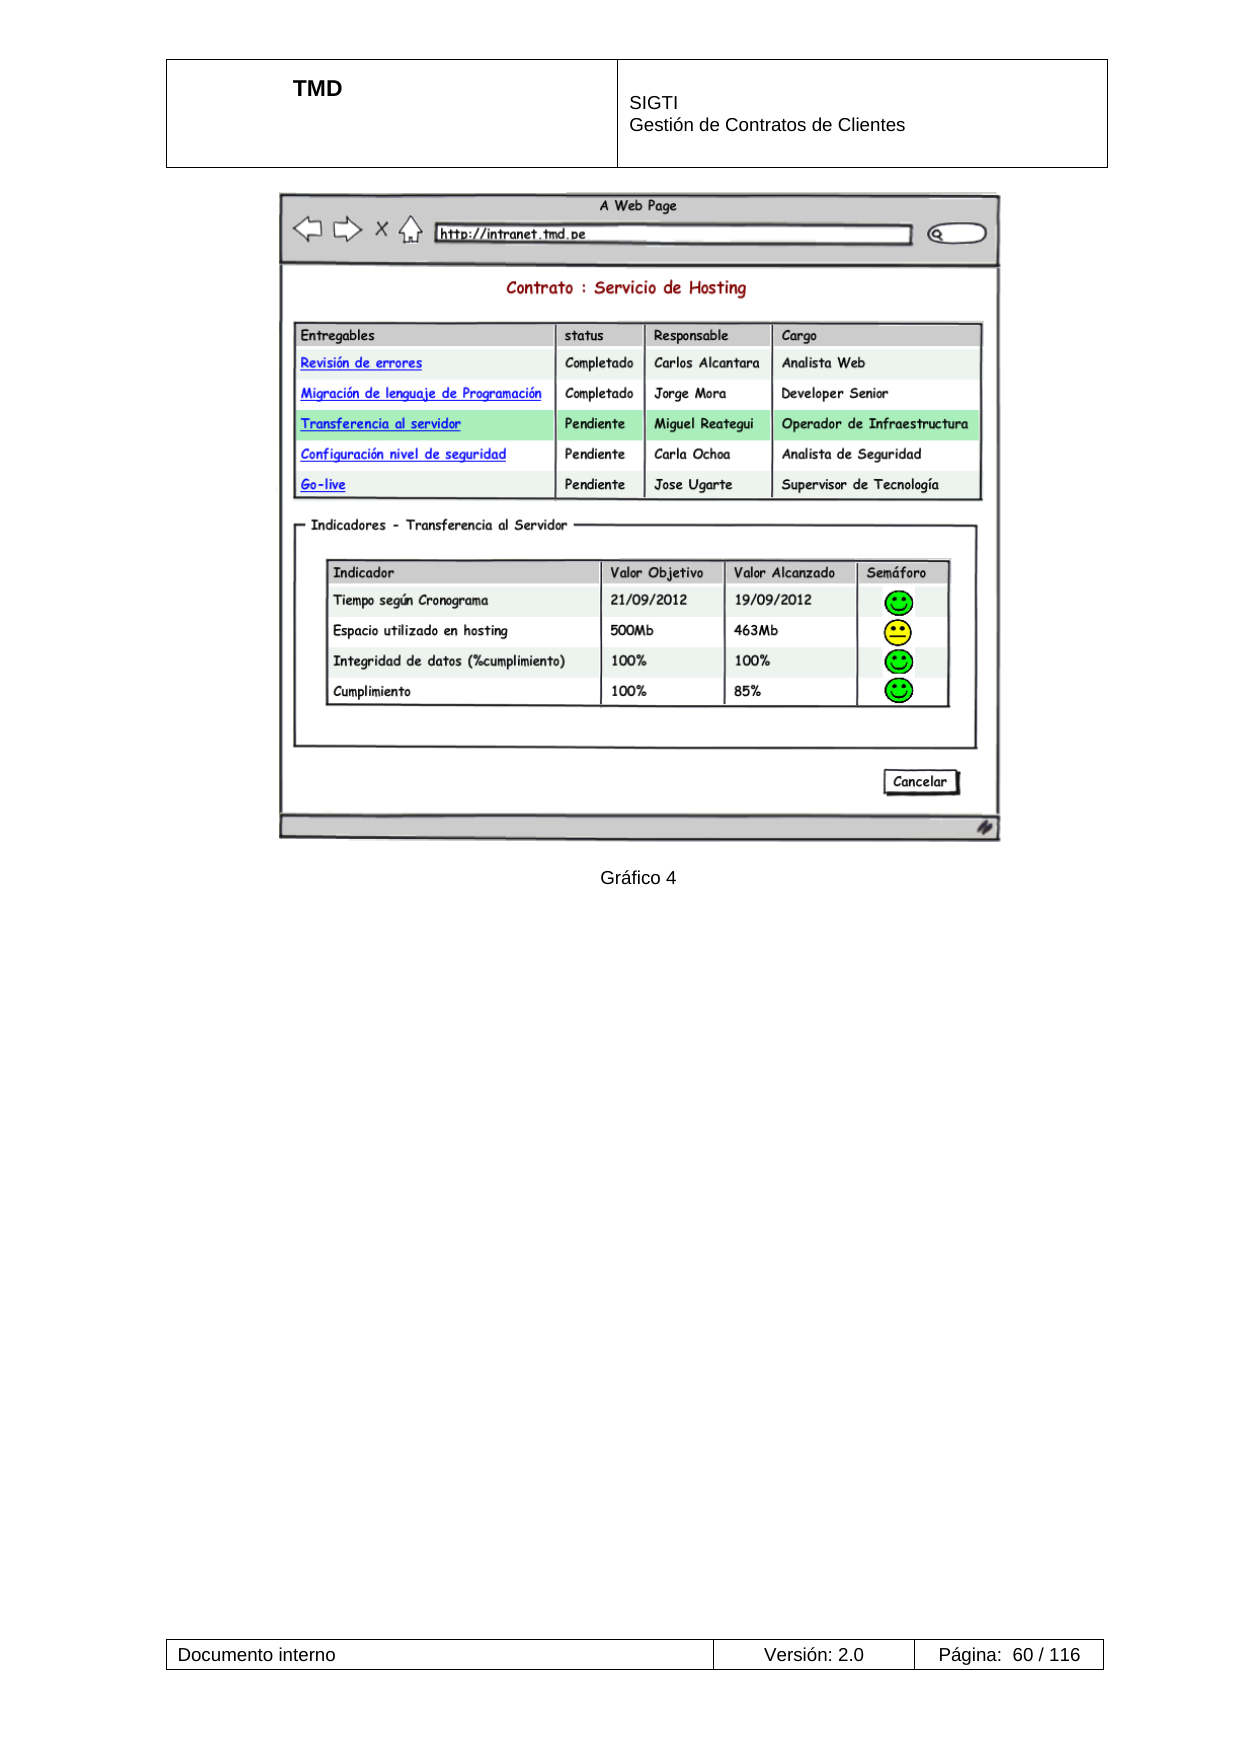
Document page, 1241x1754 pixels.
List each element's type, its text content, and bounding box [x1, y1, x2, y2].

picture [276, 192, 1001, 842]
list Gráfico 4 [184, 867, 1092, 888]
